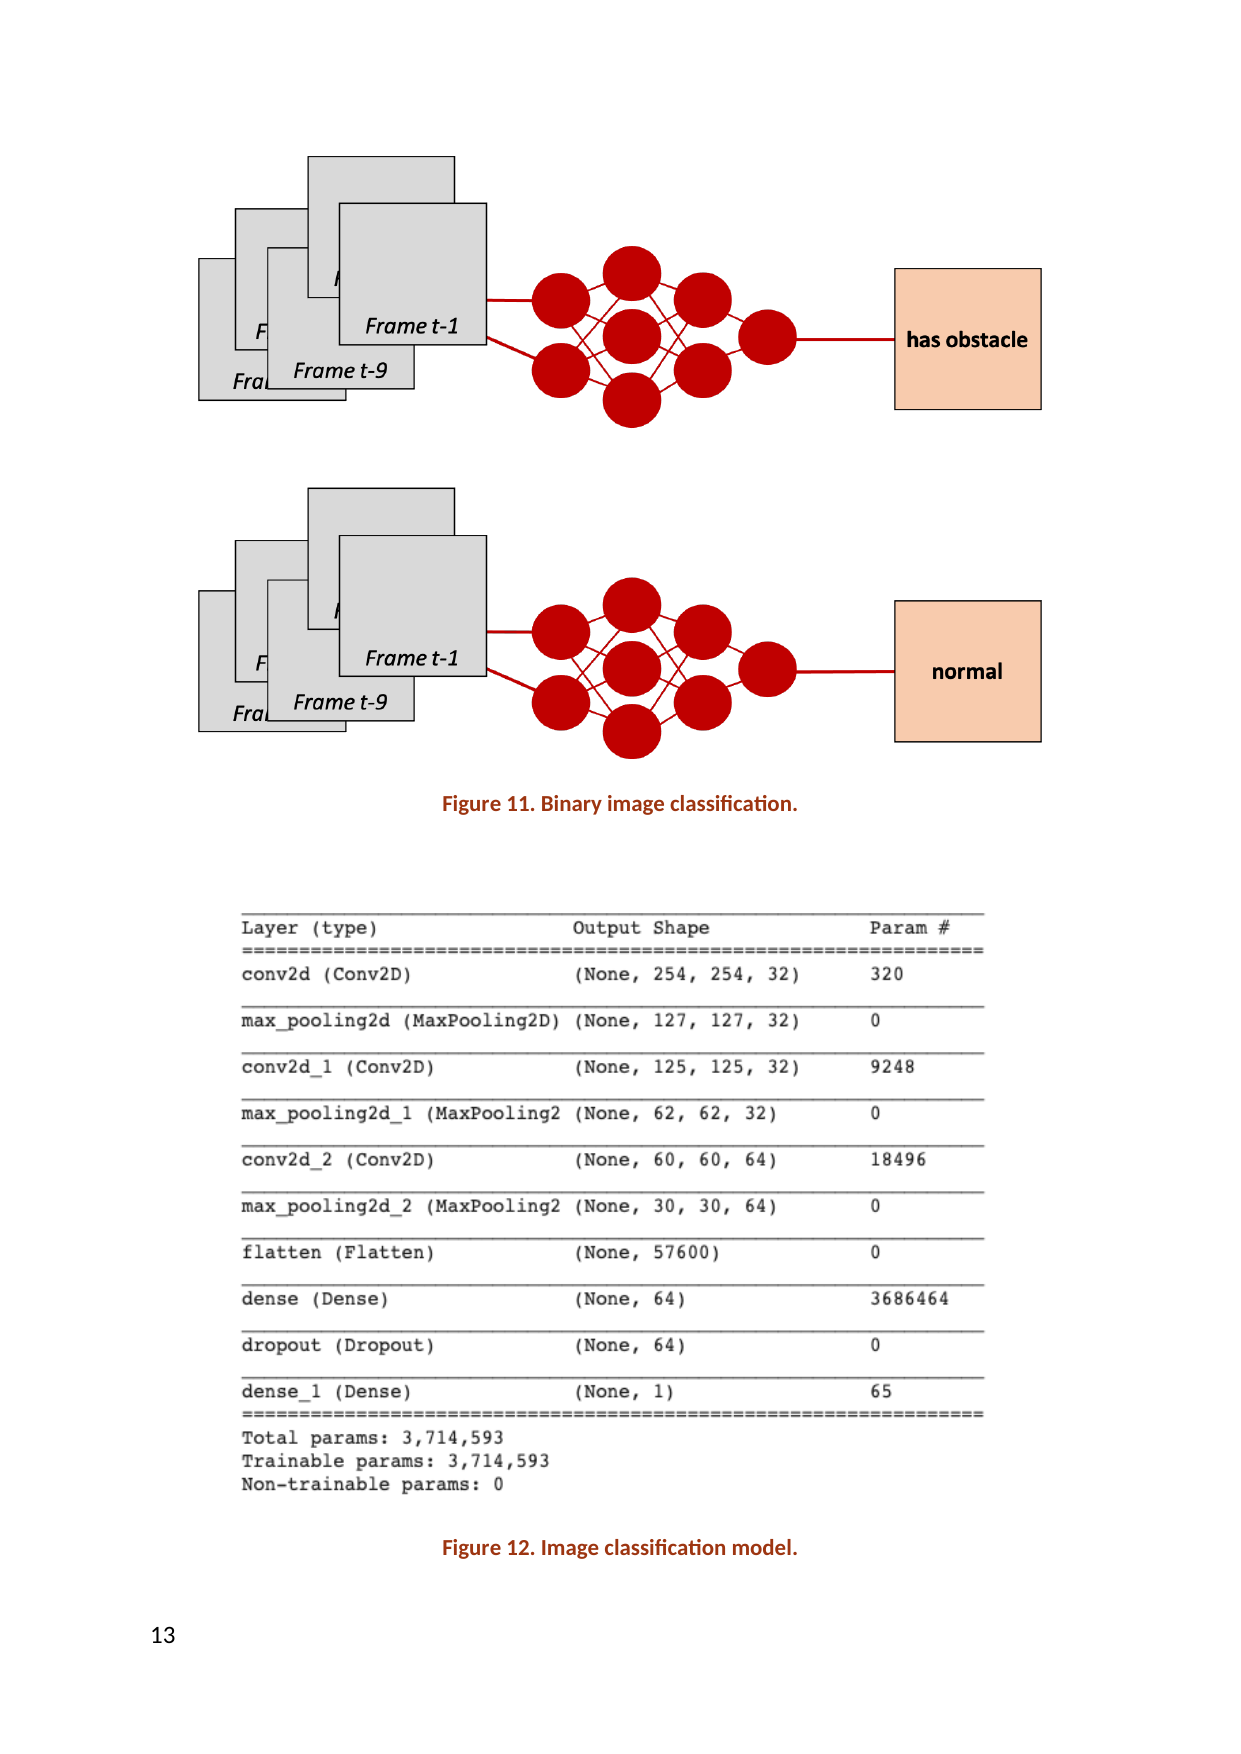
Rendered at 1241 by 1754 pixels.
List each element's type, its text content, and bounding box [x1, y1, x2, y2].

picture [197, 155, 1043, 759]
picture [227, 898, 1014, 1508]
